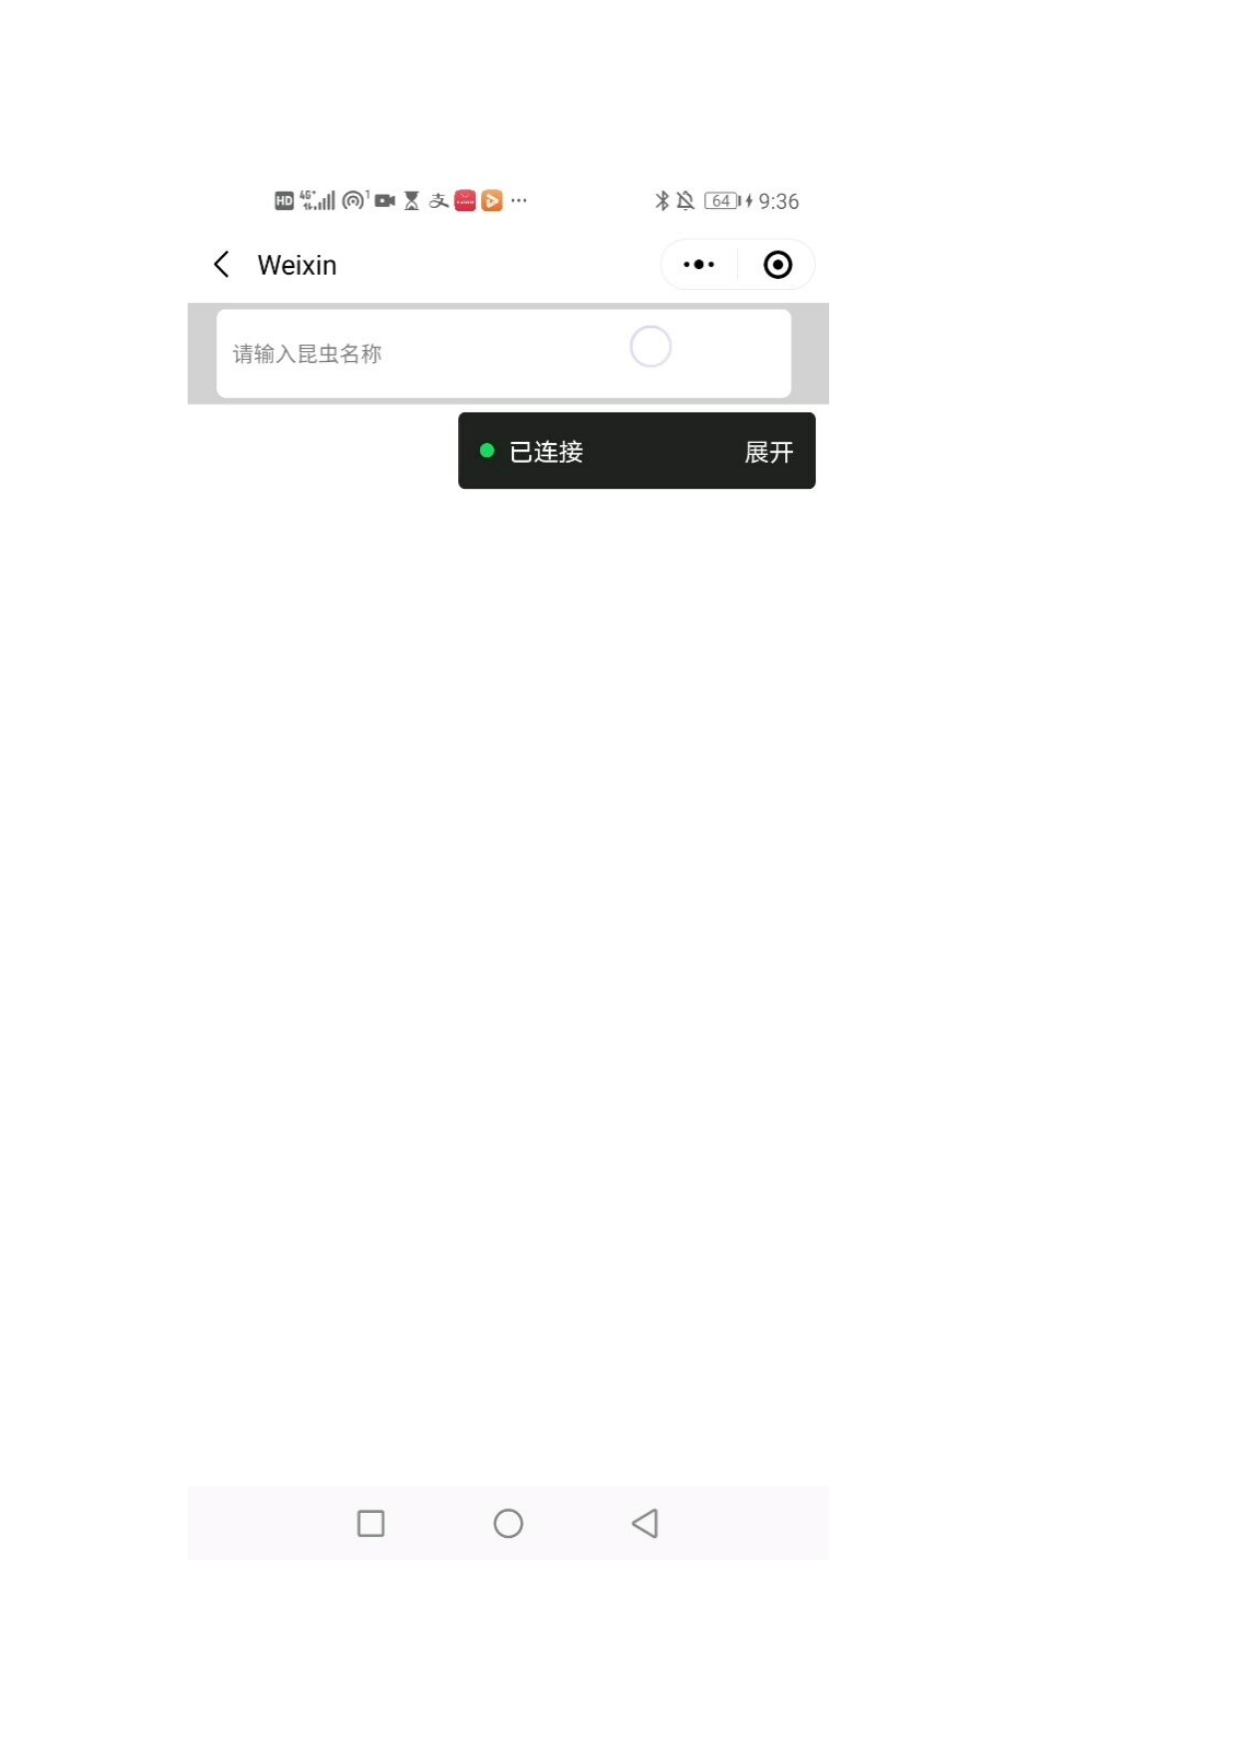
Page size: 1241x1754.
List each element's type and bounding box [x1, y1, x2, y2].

picture [187, 162, 830, 1560]
